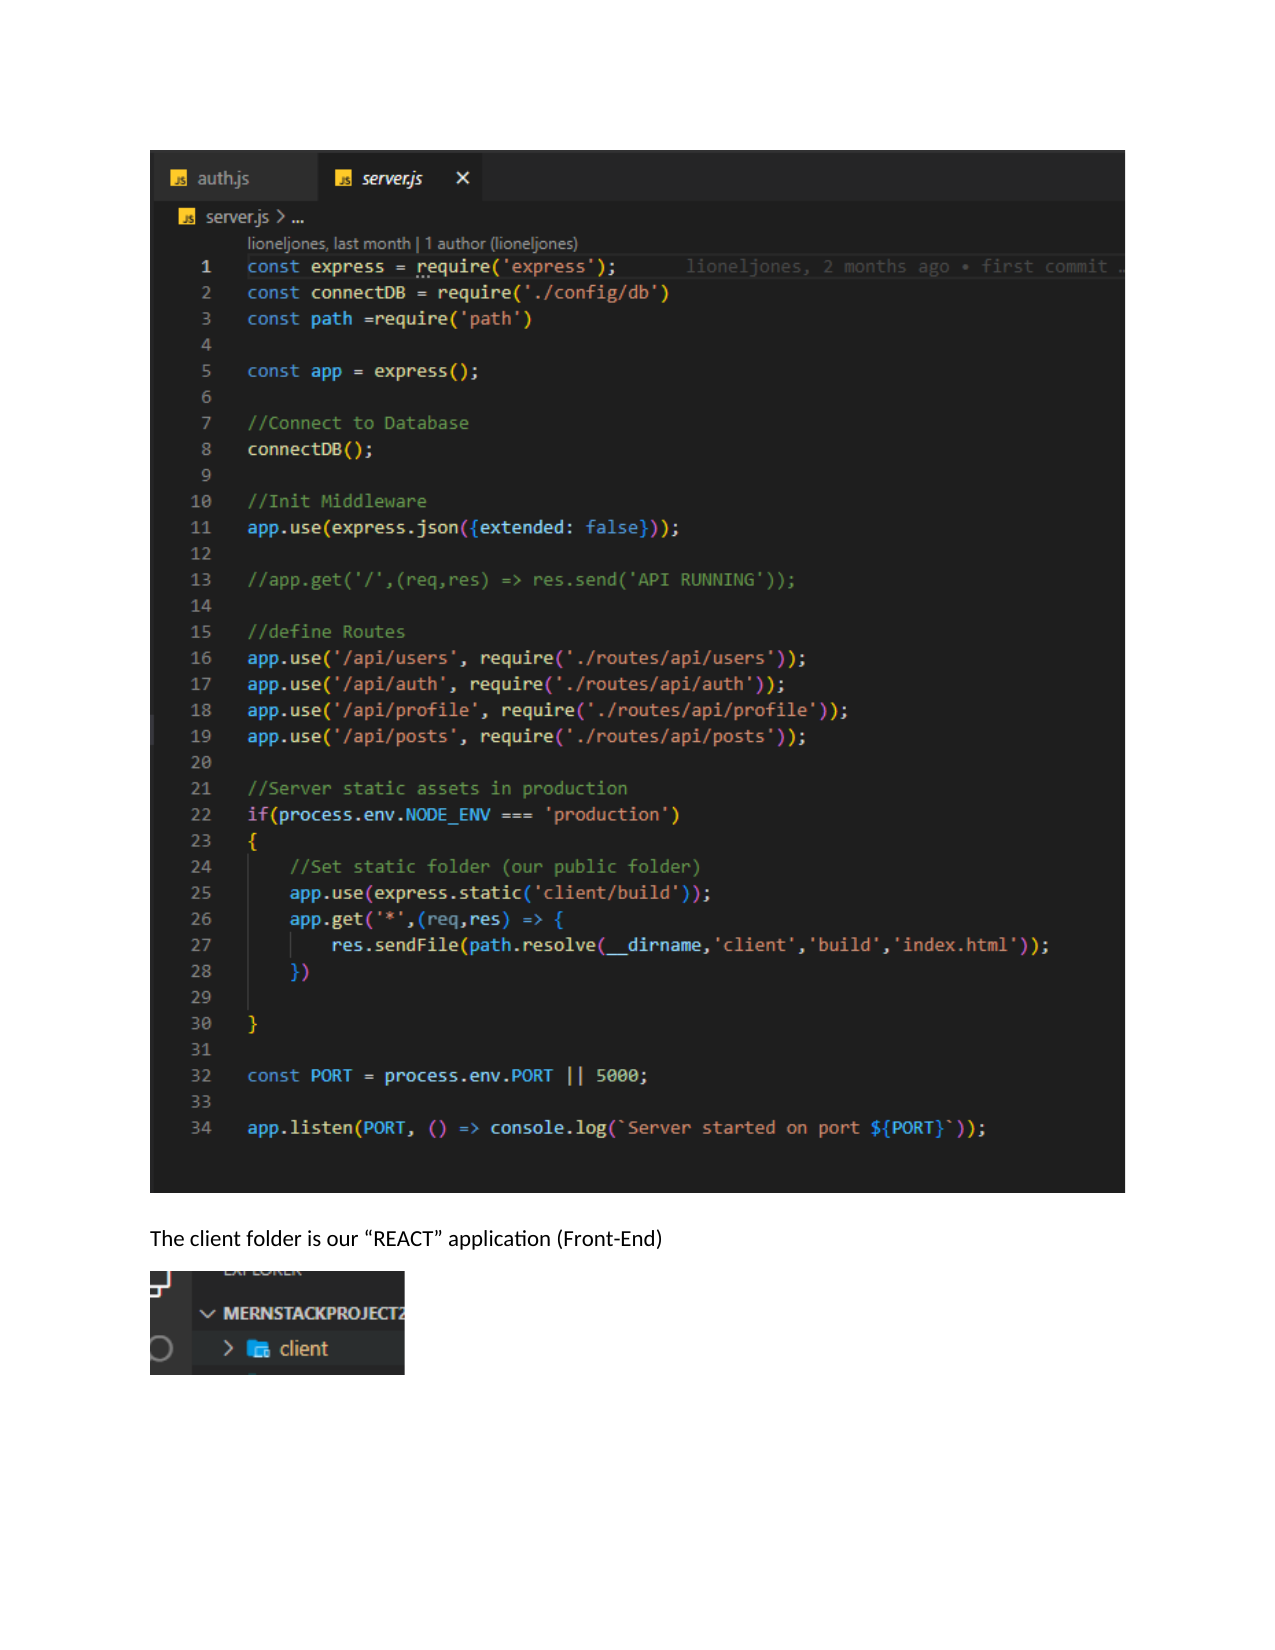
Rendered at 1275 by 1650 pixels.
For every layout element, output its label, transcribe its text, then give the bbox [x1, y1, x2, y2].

picture [150, 1271, 405, 1375]
text This is essentially a node.js application. The base application (with server.js) is where we wire up all of the routes for mongo db. This project is essentially our “backend” project. The client folder is our “REACT” application (Front-End) [150, 1193, 1125, 1253]
picture [150, 150, 1125, 1193]
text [150, 1271, 1125, 1405]
